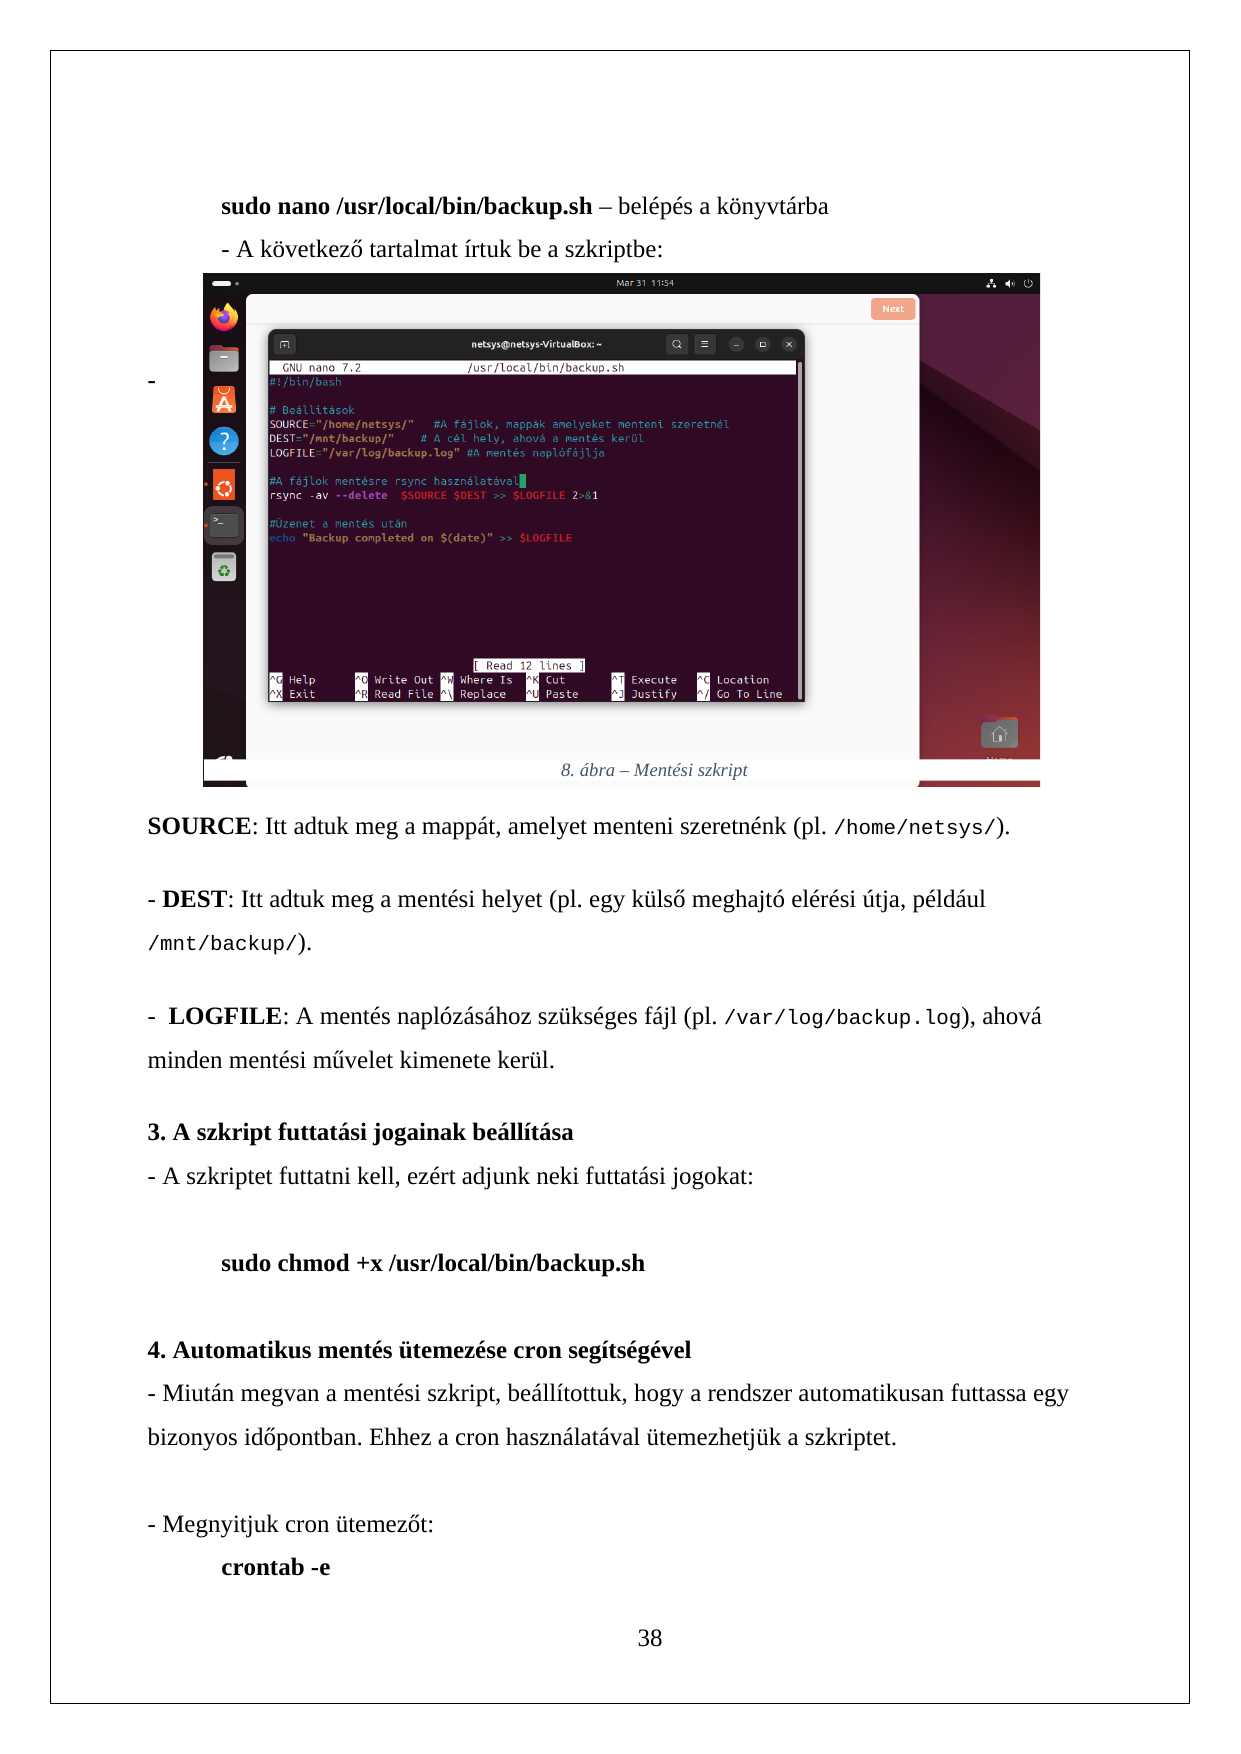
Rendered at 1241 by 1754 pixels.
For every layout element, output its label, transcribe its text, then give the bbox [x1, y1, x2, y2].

text - LOGFILE: A mentés naplózásához szükséges fájl (pl. /var/log/backup.log), ahová minden mentési művelet kimenete kerül. [147, 1001, 1093, 1074]
text 4. Automatikus mentés ütemezése cron segítségével [147, 1335, 1093, 1364]
text sudo chmod +x /usr/local/bin/backup.sh [147, 1248, 1093, 1277]
text - DEST: Itt adtuk meg a mentési helyet (pl. egy külső meghajtó elérési útja, például /mnt/backup/). [147, 884, 1093, 957]
text crontab -e [147, 1552, 1093, 1581]
text - A következő tartalmat írtuk be a szkriptbe: [147, 234, 1093, 263]
text - Miután megvan a mentési szkript, beállítottuk, hogy a rendszer automatikusan futtassa egy bizonyos időpontban. Ehhez a cron használatával ütemezhetjük a szkriptet. [147, 1378, 1093, 1450]
text 3. A szkript futtatási jogainak beállítása [147, 1117, 1093, 1146]
text - A szkriptet futtatni kell, ezért adjunk neki futtatási jogokat: [147, 1161, 1093, 1189]
text - Megnyitjuk cron ütemezőt: [147, 1509, 1093, 1537]
text sudo nano /usr/local/bin/backup.sh – belépés a könyvtárba [147, 191, 1093, 220]
picture [202, 273, 1039, 786]
